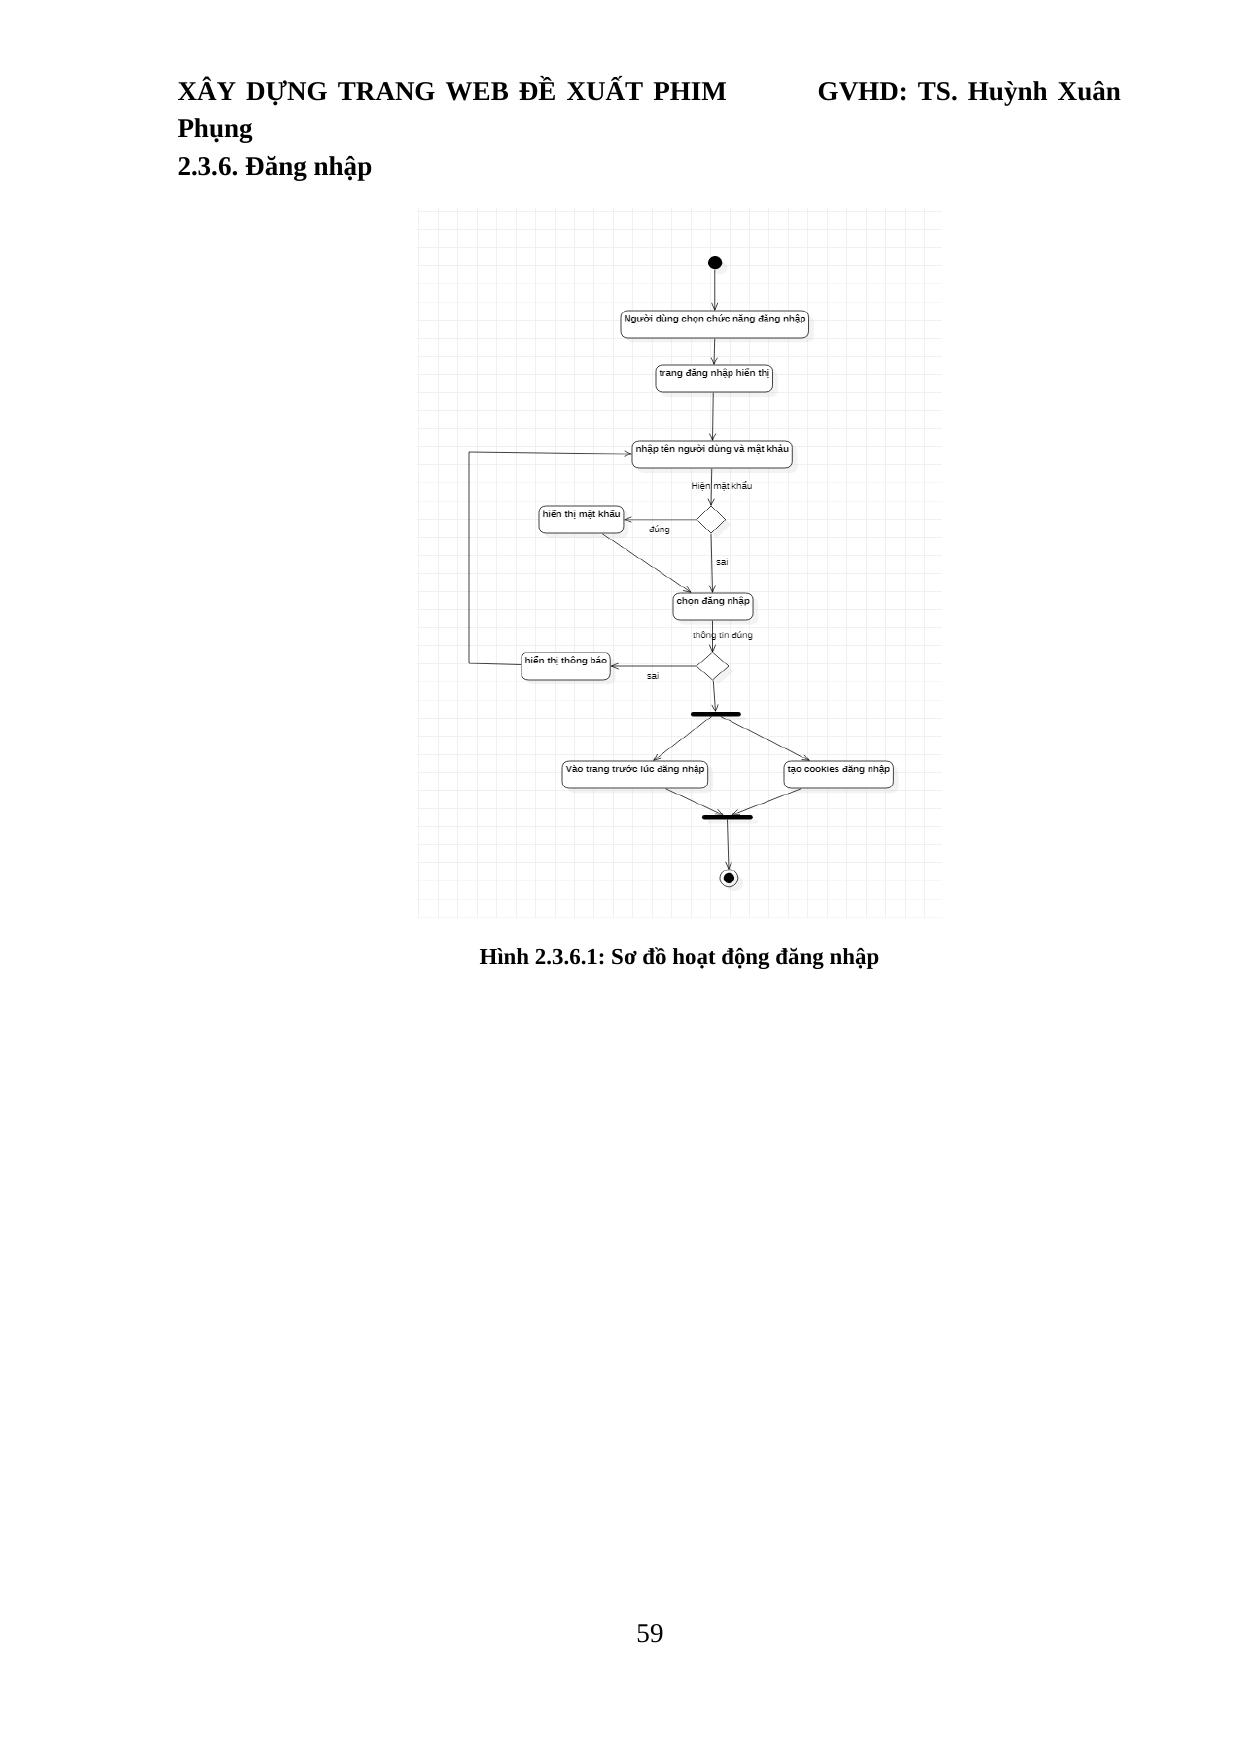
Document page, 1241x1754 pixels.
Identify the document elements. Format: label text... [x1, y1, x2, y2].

picture [416, 208, 942, 918]
subtitle 2.3.6. Đăng nhập [177, 149, 1122, 181]
subtitle Hình 2.3.6.1: Sơ đồ hoạt động đăng nhập [236, 943, 1122, 969]
